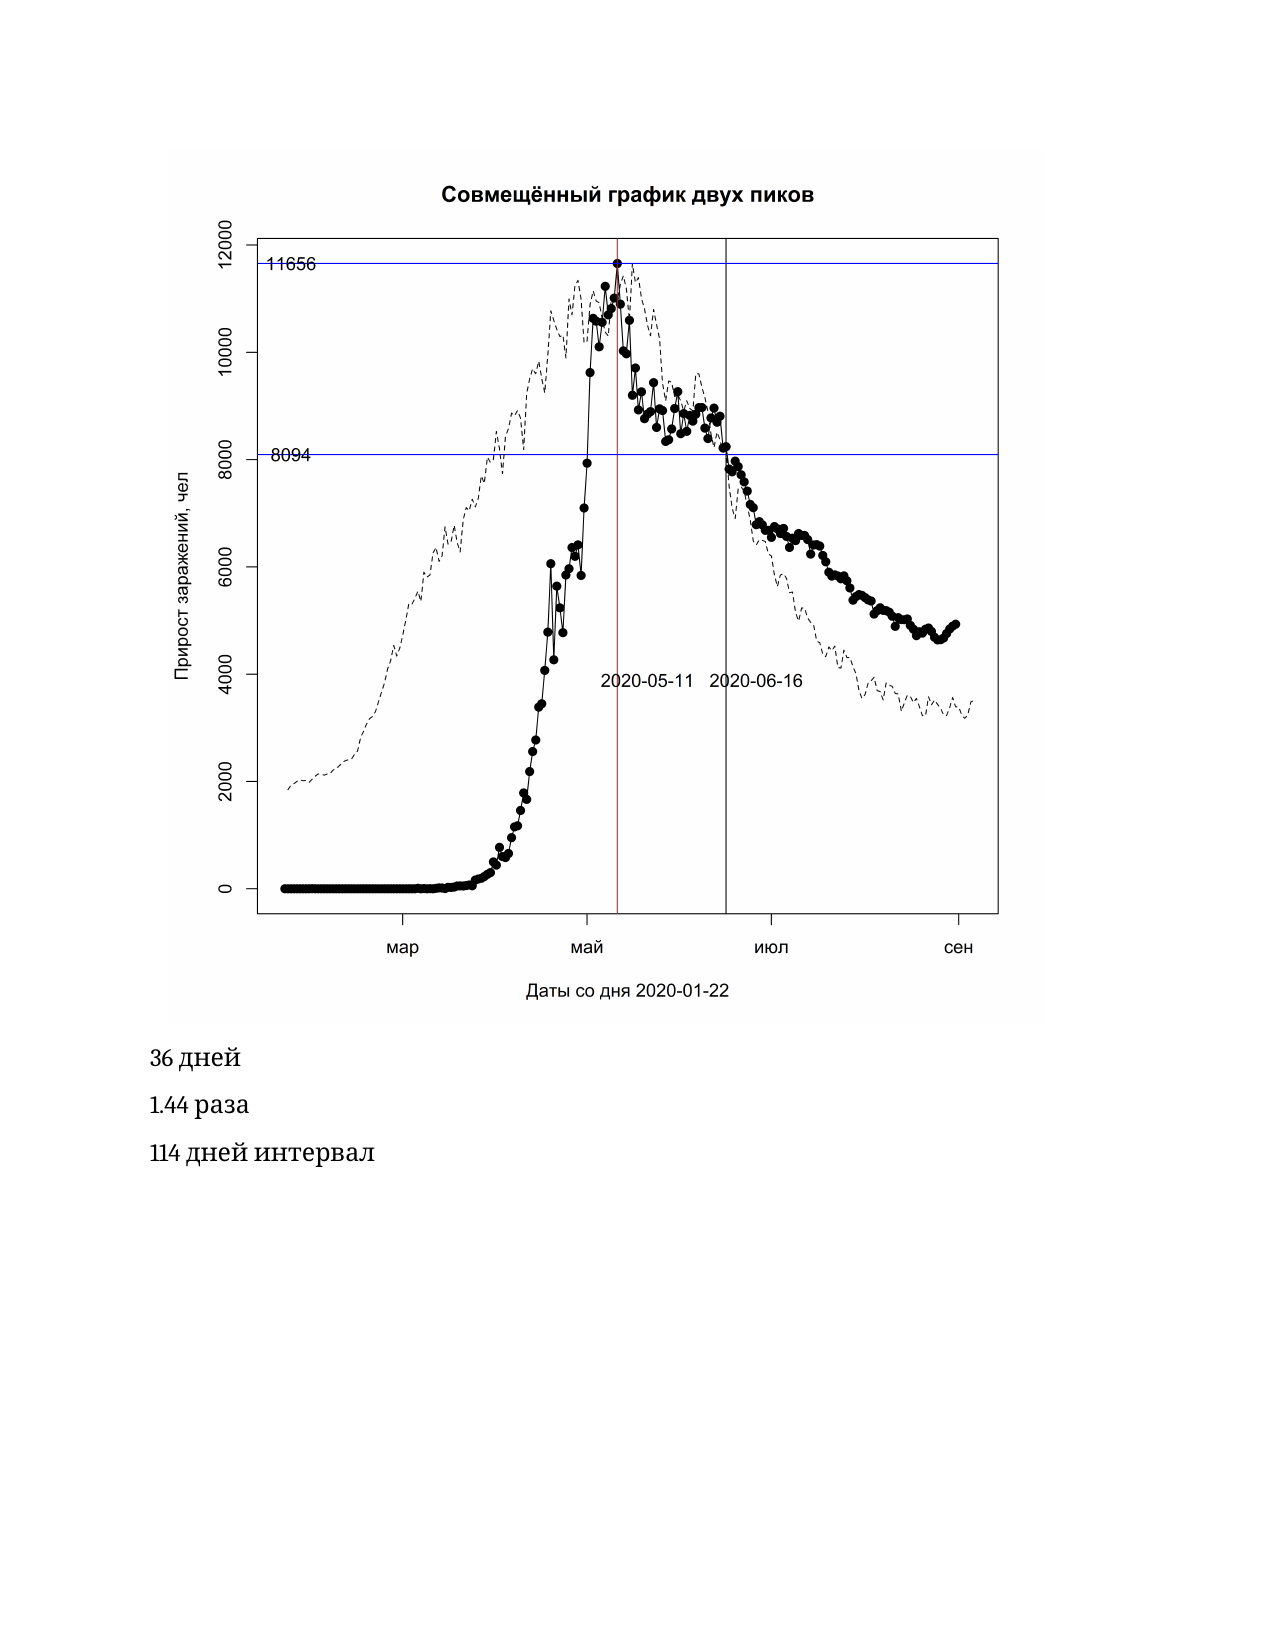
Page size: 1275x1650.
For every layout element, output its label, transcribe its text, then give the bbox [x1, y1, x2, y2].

text 36 дней [150, 1044, 1125, 1072]
text 1.44 раза [150, 1091, 1125, 1120]
text 114 дней интервал [150, 1139, 1125, 1167]
picture [168, 150, 1044, 1025]
